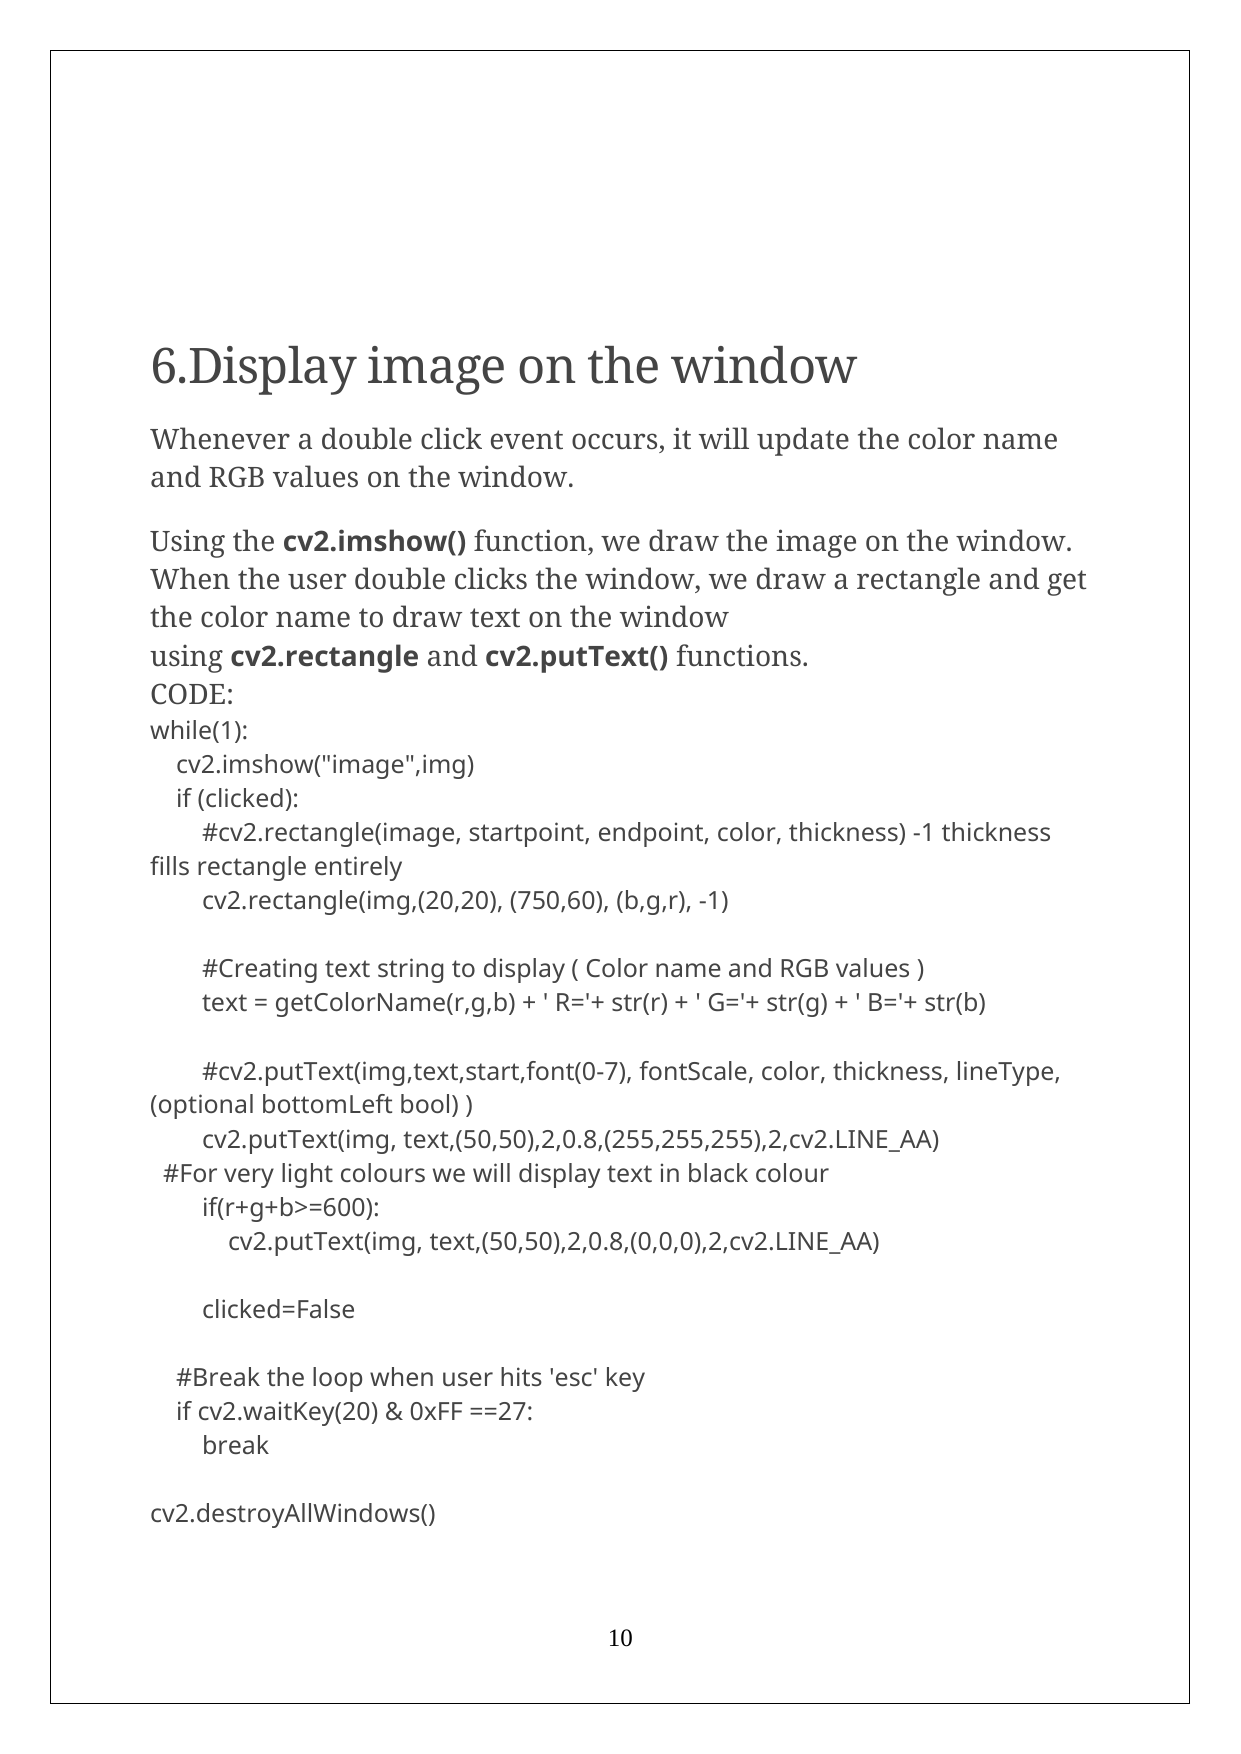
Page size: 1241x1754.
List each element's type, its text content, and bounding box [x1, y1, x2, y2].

text text = getColorName(r,g,b) + ' R='+ str(r) + ' G='+ str(g) + ' B='+ str(b) [150, 985, 1090, 1019]
text cv2.putText(img, text,(50,50),2,0.8,(0,0,0),2,cv2.LINE_AA) [150, 1223, 1090, 1257]
text cv2.destroyAllWindows() [150, 1496, 1090, 1530]
text cv2.putText(img, text,(50,50),2,0.8,(255,255,255),2,cv2.LINE_AA) [150, 1121, 1090, 1155]
text cv2.imshow("image",img) [150, 747, 1090, 781]
text if (clicked): [150, 781, 1090, 815]
text CODE: [150, 674, 1090, 712]
text cv2.rectangle(img,(20,20), (750,60), (b,g,r), -1) [150, 883, 1090, 917]
text #cv2.putText(img,text,start,font(0-7), fontScale, color, thickness, lineType, (optional bottomLeft bool) ) [150, 1053, 1090, 1121]
text break [150, 1428, 1090, 1462]
text if cv2.waitKey(20) & 0xFF ==27: [150, 1394, 1090, 1428]
text while(1): [150, 712, 1090, 747]
text #Break the loop when user hits 'esc' key [150, 1360, 1090, 1394]
text clicked=False [150, 1292, 1090, 1326]
text #cv2.rectangle(image, startpoint, endpoint, color, thickness) -1 thickness fills rectangle entirely [150, 815, 1090, 883]
text Whenever a double click event occurs, it will update the color name and RGB values on the window. [150, 419, 1090, 496]
text #Creating text string to display ( Color name and RGB values ) [150, 951, 1090, 985]
subtitle 6.Display image on the window [150, 331, 1090, 397]
text Using the cv2.imshow() function, we draw the image on the window. When the user double clicks the window, we draw a rectangle and get the color name to draw text on the window using cv2.rectangle and cv2.putText() functions. [150, 521, 1090, 674]
text if(r+g+b>=600): [150, 1189, 1090, 1223]
text #For very light colours we will display text in black colour [150, 1155, 1090, 1189]
